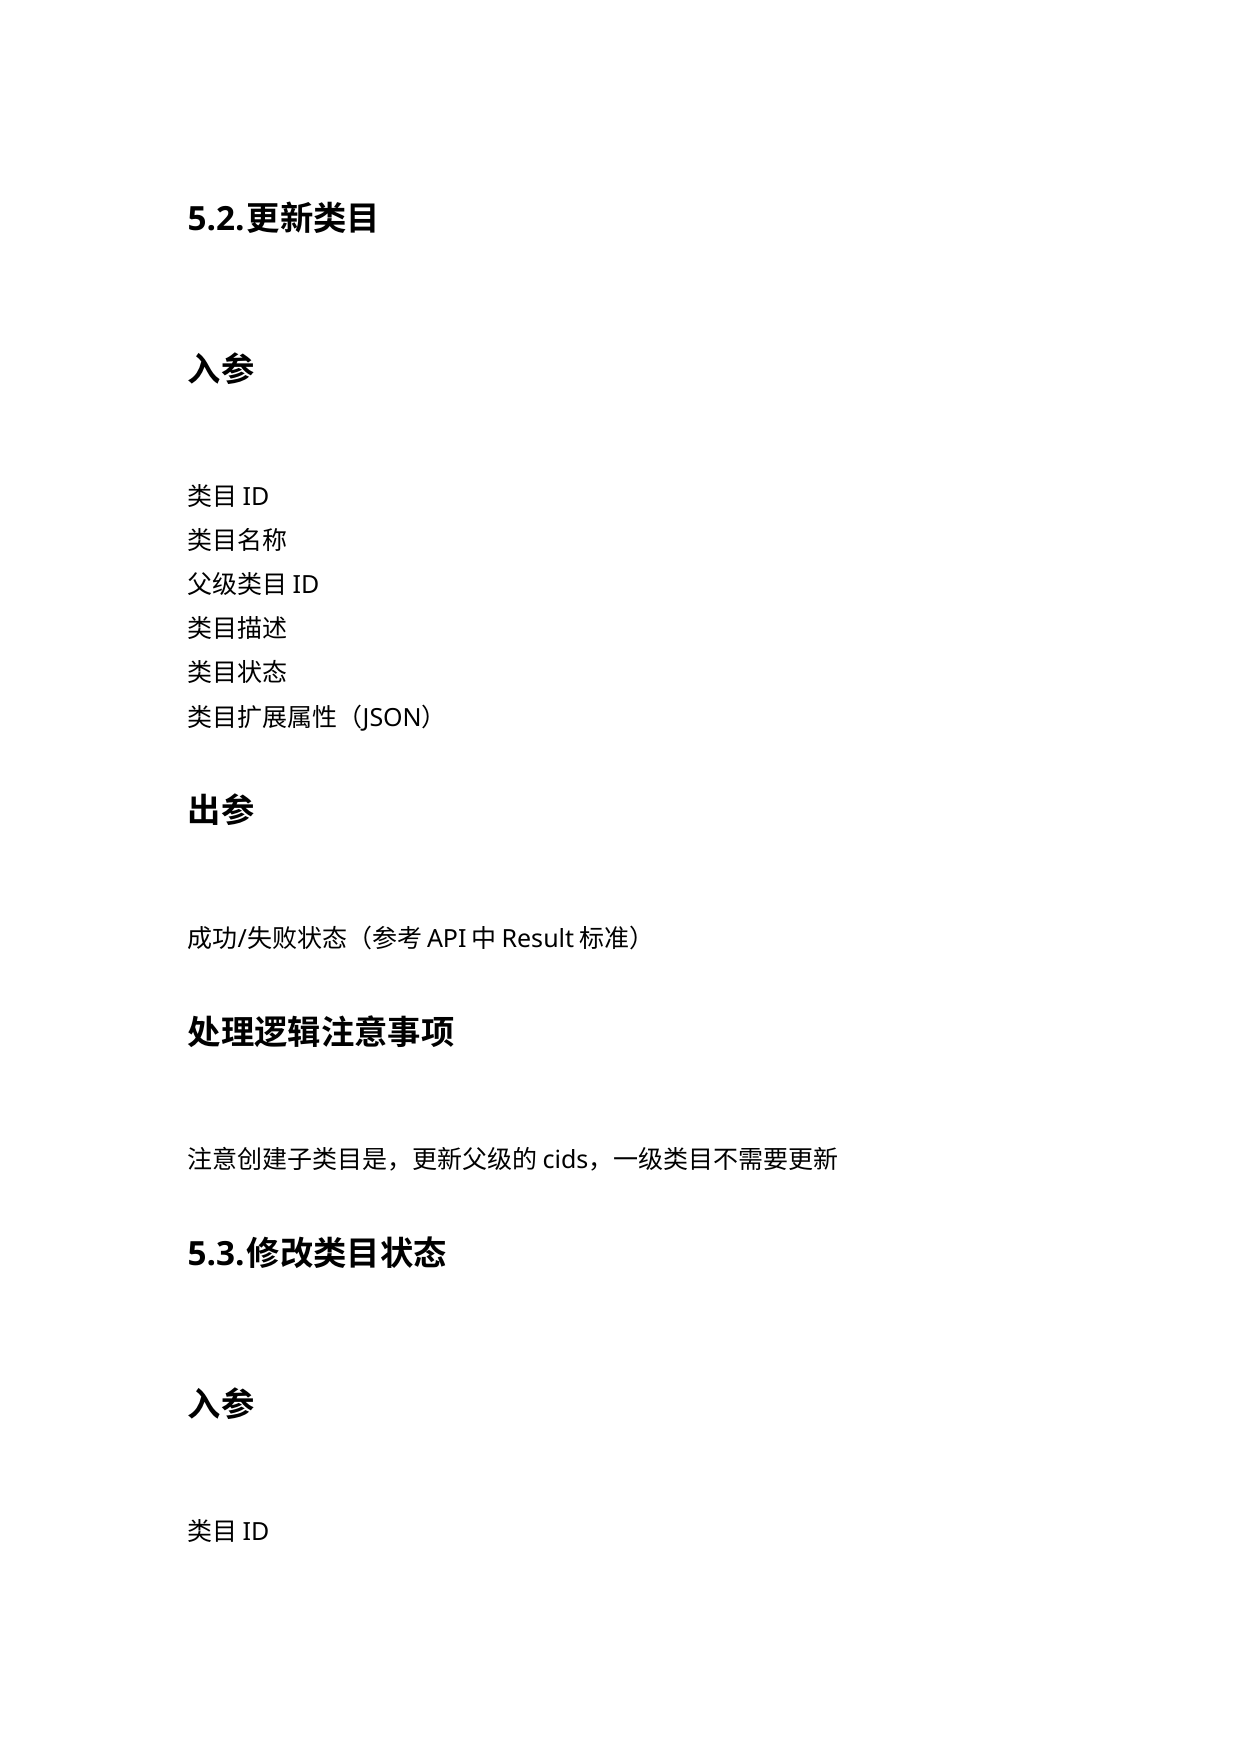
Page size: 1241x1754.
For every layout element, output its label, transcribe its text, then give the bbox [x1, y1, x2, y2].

text 类目名称 [187, 517, 1053, 561]
text 类目ID [187, 473, 1053, 517]
subtitle 出参 [187, 764, 1053, 852]
text 父级类目ID [187, 561, 1053, 605]
subtitle 处理逻辑注意事项 [187, 986, 1053, 1074]
subtitle 修改类目状态 [187, 1207, 1053, 1295]
subtitle 入参 [187, 322, 1053, 411]
subtitle 入参 [187, 1358, 1053, 1446]
subtitle 更新类目 [187, 172, 1053, 260]
text 类目扩展属性（JSON） [187, 693, 1053, 737]
text 类目状态 [187, 649, 1053, 693]
text 类目ID [187, 1508, 1053, 1552]
text 注意创建子类目是，更新父级的cids，一级类目不需要更新 [187, 1136, 1053, 1180]
text 成功/失败状态（参考API中Result标准） [187, 914, 1053, 959]
text 类目描述 [187, 605, 1053, 649]
